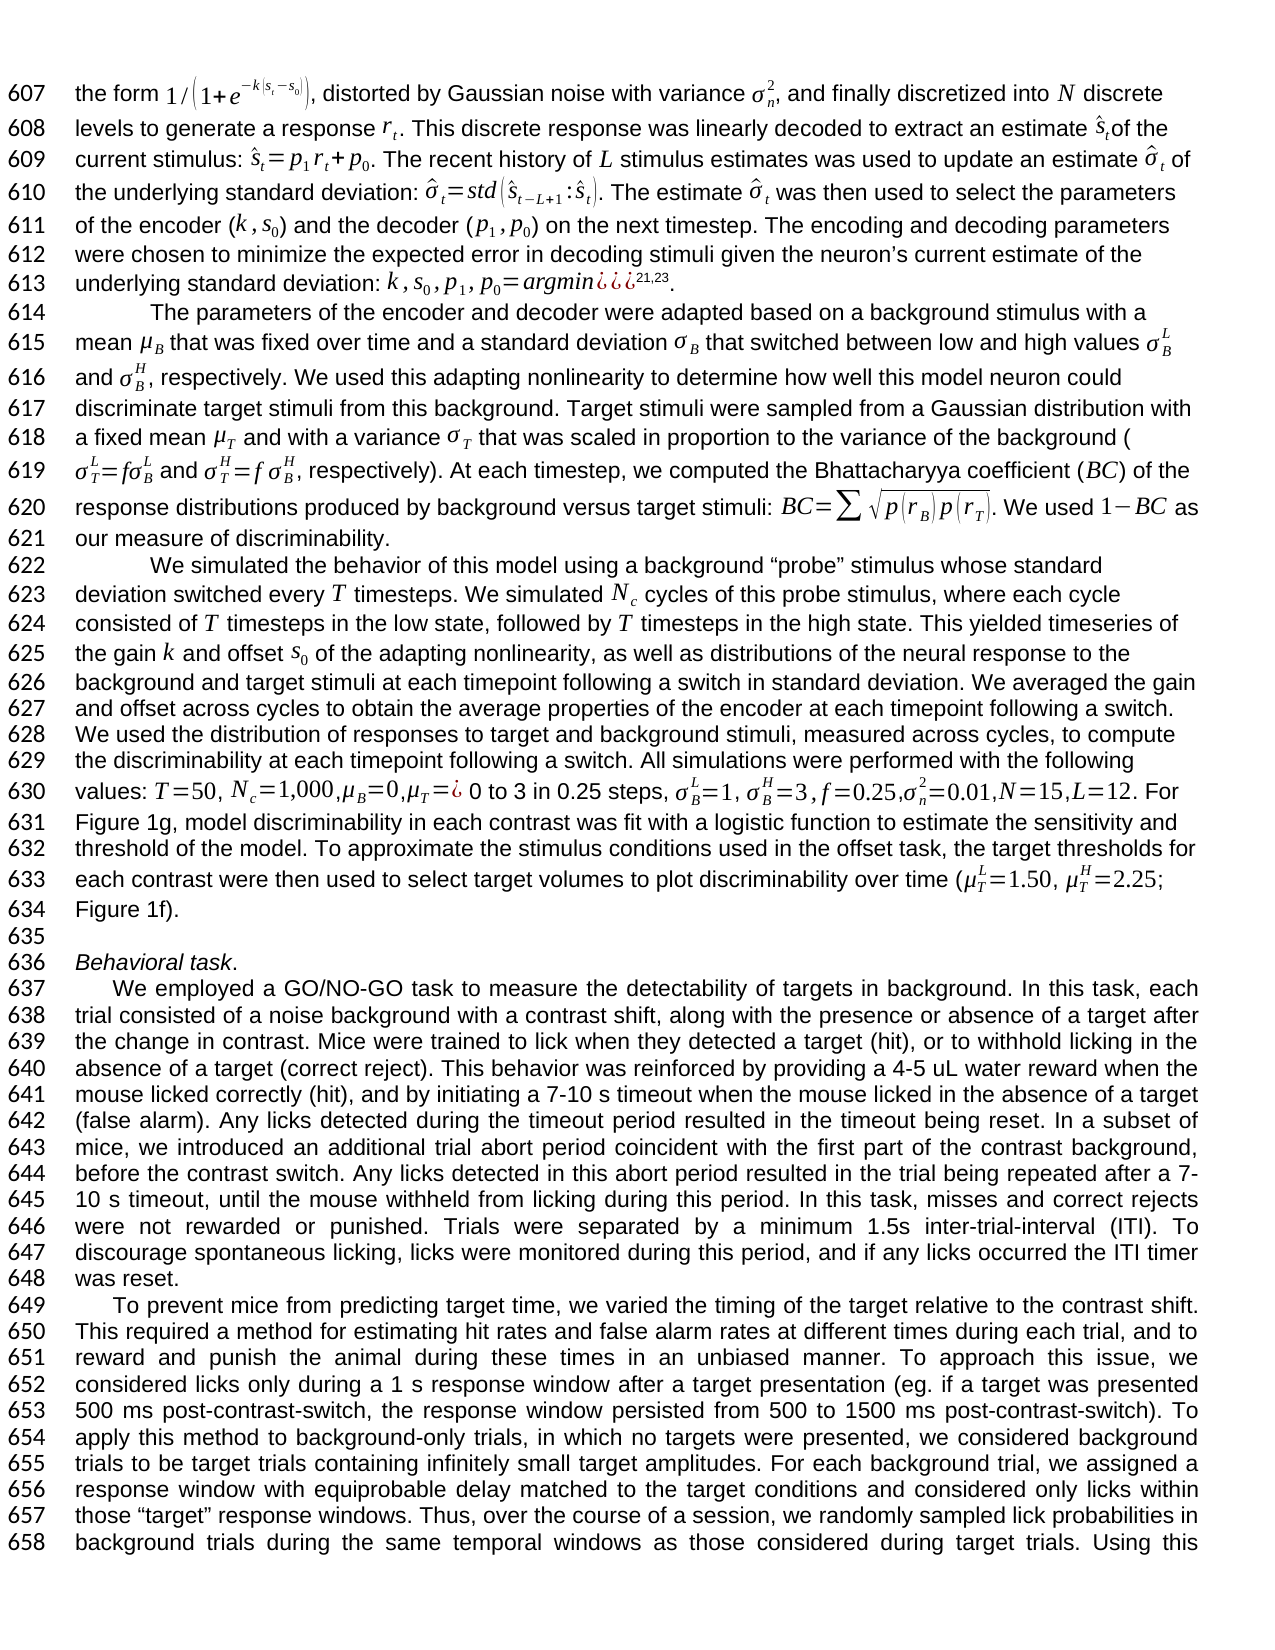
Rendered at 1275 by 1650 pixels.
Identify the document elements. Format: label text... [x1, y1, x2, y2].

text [75, 1292, 1200, 1555]
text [75, 75, 1200, 299]
text Behavioral task. [75, 949, 1200, 975]
text The parameters of the encoder and decoder were adapted based on a background stimulus with a mean that was fixed over time and a standard deviation that switched between low and high values and , respectively. We used this adapting nonlinearity to determine how well this model neuron could discriminate target stimuli from this background. Target stimuli were sampled from a Gaussian distribution with a fixed mean and with a variance that was scaled in proportion to the variance of the background ( and , respectively). At each timestep, we computed the Bhattacharyya coefficient () of the response distributions produced by background versus target stimuli: . We used as our measure of discriminability. [75, 299, 1200, 552]
text We simulated the behavior of this model using a background “probe” stimulus whose standard deviation switched every timesteps. We simulated cycles of this probe stimulus, where each cycle consisted of timesteps in the low state, followed by timesteps in the high state. This yielded timeseries of the gain and offset of the adapting nonlinearity, as well as distributions of the neural response to the background and target stimuli at each timepoint following a switch in standard deviation. We averaged the gain and offset across cycles to obtain the average properties of the encoder at each timepoint following a switch. We used the distribution of responses to target and background stimuli, measured across cycles, to compute the discriminability at each timepoint following a switch. All simulations were performed with the following values: , ,, 0 to 3 in 0.25 steps, , ,,,. For Figure 1g, model discriminability in each contrast was fit with a logistic function to estimate the sensitivity and threshold of the model. To approximate the stimulus conditions used in the offset task, the target thresholds for each contrast were then used to select target volumes to plot discriminability over time (, ; Figure 1f). [75, 552, 1200, 923]
text We employed a GO/NO-GO task to measure the detectability of targets in background. In this task, each trial consisted of a noise background with a contrast shift, along with the presence or absence of a target after the change in contrast. Mice were trained to lick when they detected a target (hit), or to withhold licking in the absence of a target (correct reject). This behavior was reinforced by providing a 4-5 uL water reward when the mouse licked correctly (hit), and by initiating a 7-10 s timeout when the mouse licked in the absence of a target (false alarm). Any licks detected during the timeout period resulted in the timeout being reset. In a subset of mice, we introduced an additional trial abort period coincident with the first part of the contrast background, before the contrast switch. Any licks detected in this abort period resulted in the trial being repeated after a 7-10 s timeout, until the mouse withheld from licking during this period. In this task, misses and correct rejects were not rewarded or punished. Trials were separated by a minimum 1.5s inter-trial-interval (ITI). To discourage spontaneous licking, licks were monitored during this period, and if any licks occurred the ITI timer was reset. [75, 975, 1200, 1292]
